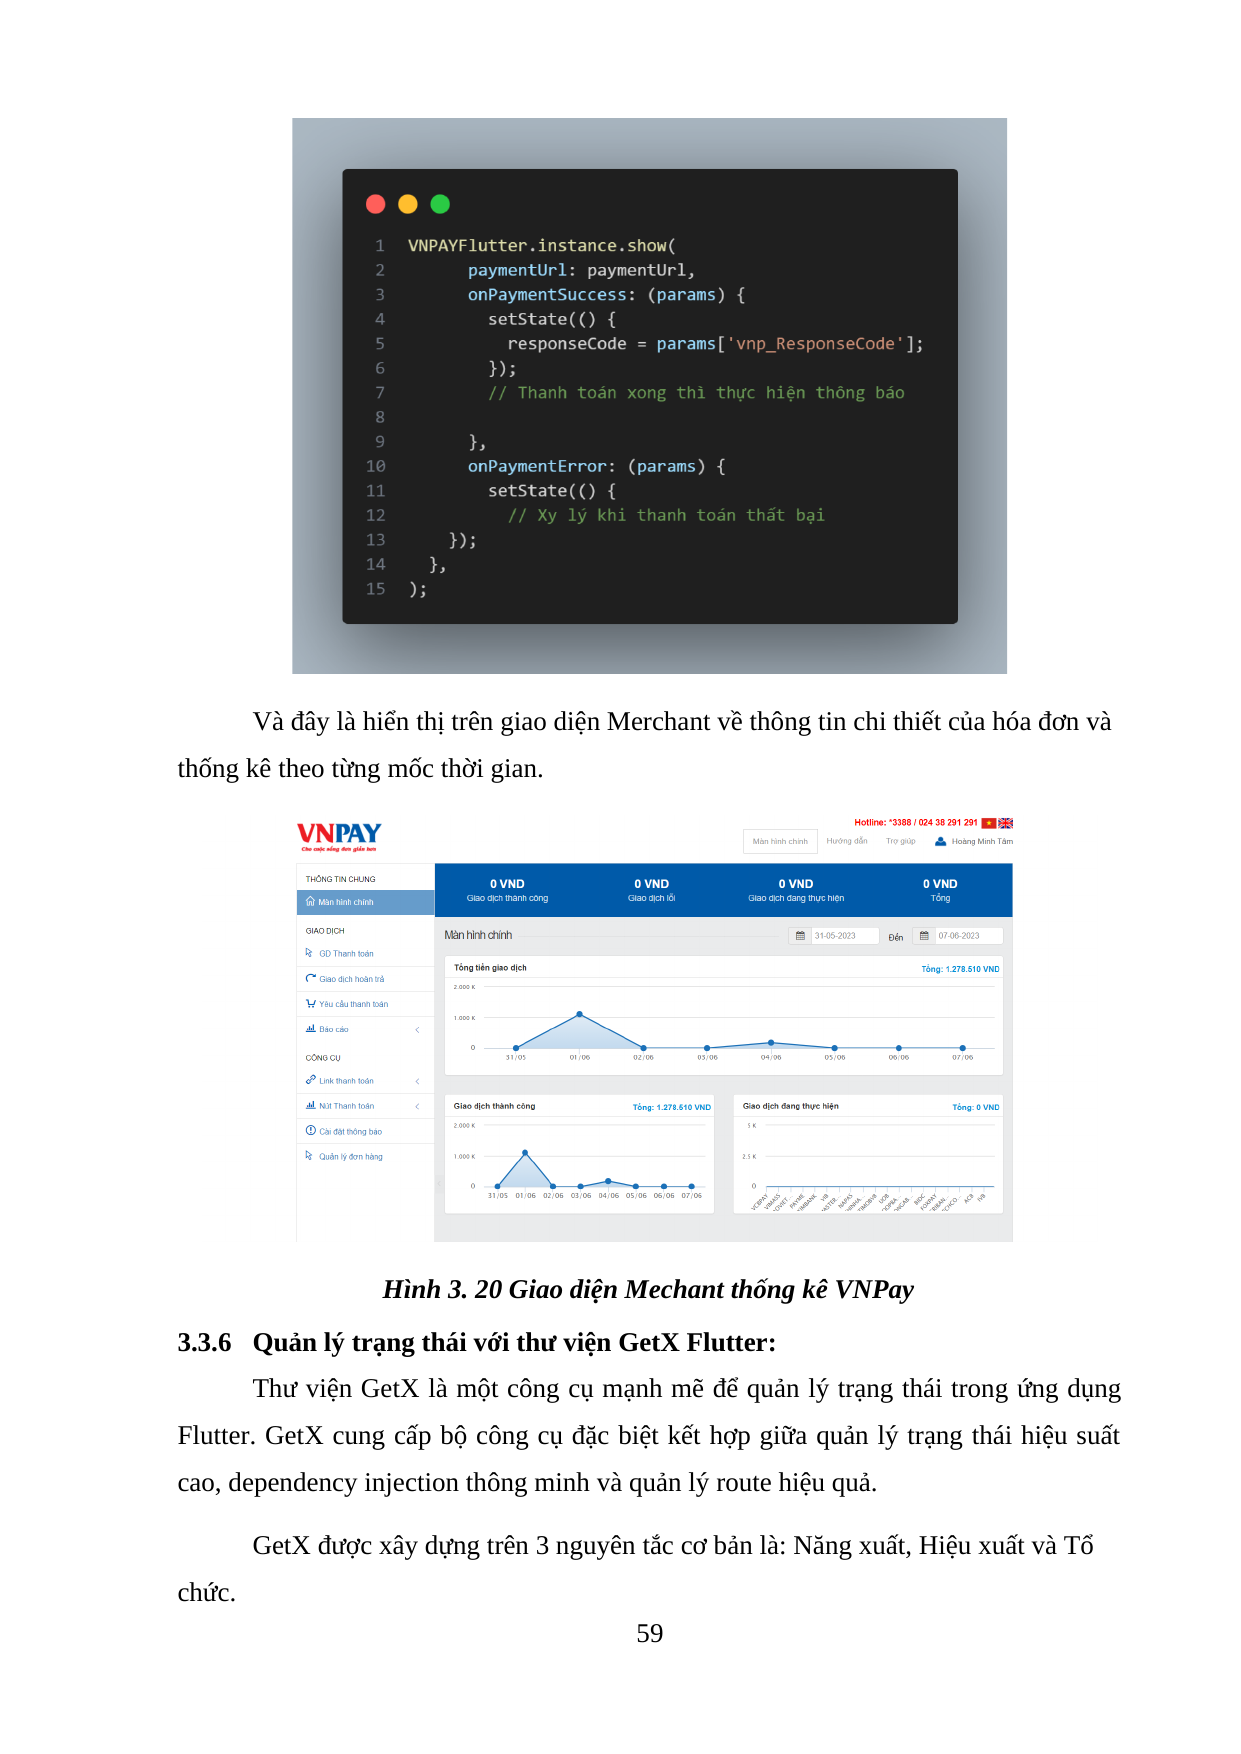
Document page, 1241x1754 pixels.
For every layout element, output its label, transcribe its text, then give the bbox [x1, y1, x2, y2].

text Và đây là hiển thị trên giao diện Merchant về thông tin chi thiết của hóa đơn và thống kê theo từng mốc thời gian. [177, 706, 1122, 783]
picture [201, 815, 1098, 1242]
text Thư viện GetX là một công cụ mạnh mẽ để quản lý trạng thái trong ứng dụng Flutter. GetX cung cấp bộ công cụ đặc biệt kết hợp giữa quản lý trạng thái hiệu suất cao, dependency injection thông minh và quản lý route hiệu quả. [177, 1372, 1122, 1497]
text GetX được xây dựng trên 3 nguyên tắc cơ bản là: Năng xuất, Hiệu xuất và Tổ chức. [177, 1529, 1122, 1607]
subtitle Quản lý trạng thái với thư viện GetX Flutter: [177, 1326, 1122, 1357]
text Hình 3. 20 Giao diện Mechant thống kê VNPay [177, 1274, 1122, 1305]
picture [292, 118, 1008, 674]
